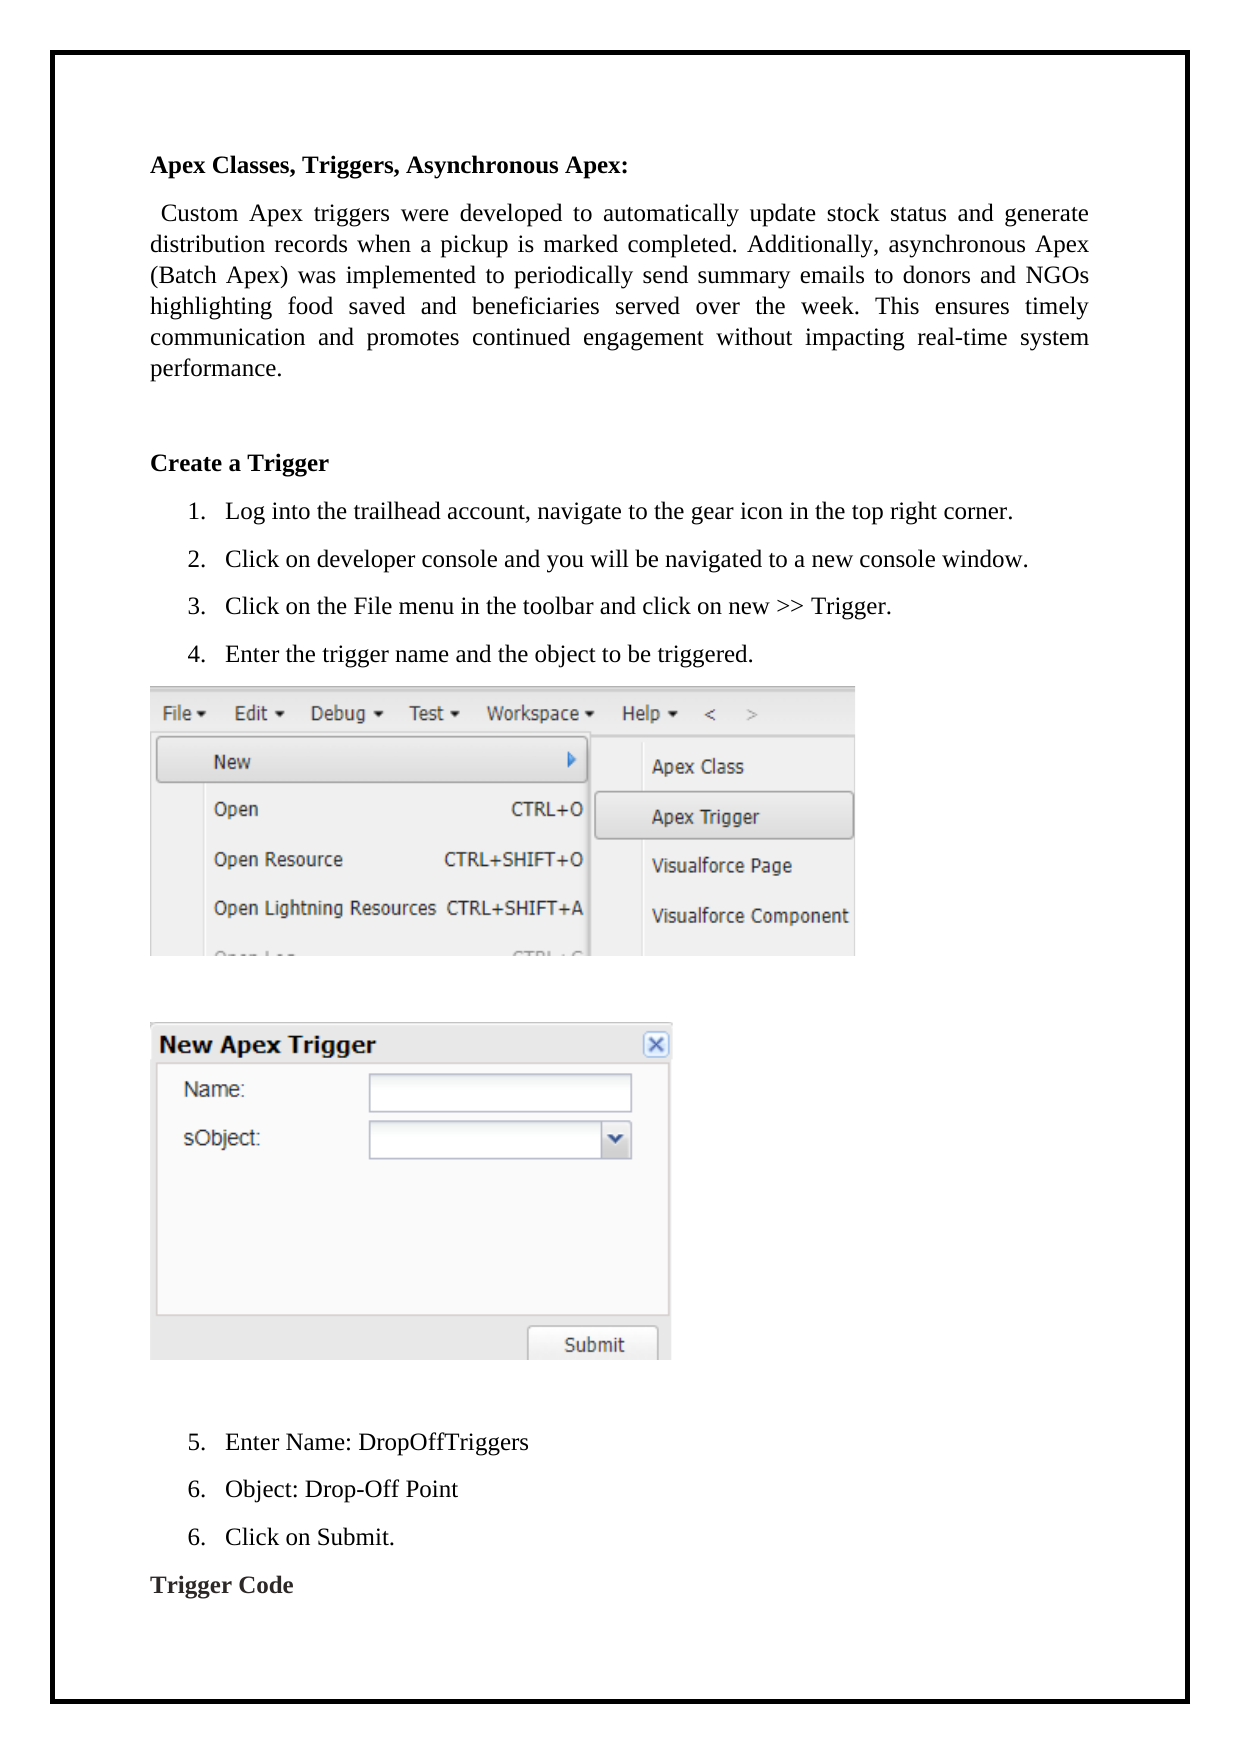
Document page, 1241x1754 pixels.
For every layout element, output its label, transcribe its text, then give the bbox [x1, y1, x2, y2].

picture [150, 1022, 673, 1360]
text Apex Classes, Triggers, Asynchronous Apex: [150, 150, 1090, 179]
picture [150, 686, 855, 956]
text Custom Apex triggers were developed to automatically update stock status and generate distribution records when a pickup is marked completed. Additionally, asynchronous Apex (Batch Apex) was implemented to periodically send summary emails to donors and NGOs highlighting food saved and beneficiaries served over the week. This ensures timely communication and promotes continued engagement without impacting real-time system performance. [150, 198, 1090, 382]
text Trigger Code [150, 1570, 1090, 1599]
list Click on the File menu in the toolbar and click on new >> Trigger. [187, 591, 1090, 620]
list Object: Drop-Off Point [187, 1474, 1090, 1503]
list Log into the trailhead account, navigate to the gear icon in the top right corner. [187, 496, 1090, 525]
list Click on Submit. [187, 1522, 1090, 1551]
list Enter the trigger name and the object to be triggered. [187, 639, 1090, 668]
list Enter Name: DropOffTriggers [187, 1427, 1090, 1456]
list Click on developer console and you will be navigated to a new console window. [187, 544, 1090, 572]
text Create a Trigger [150, 448, 1090, 477]
